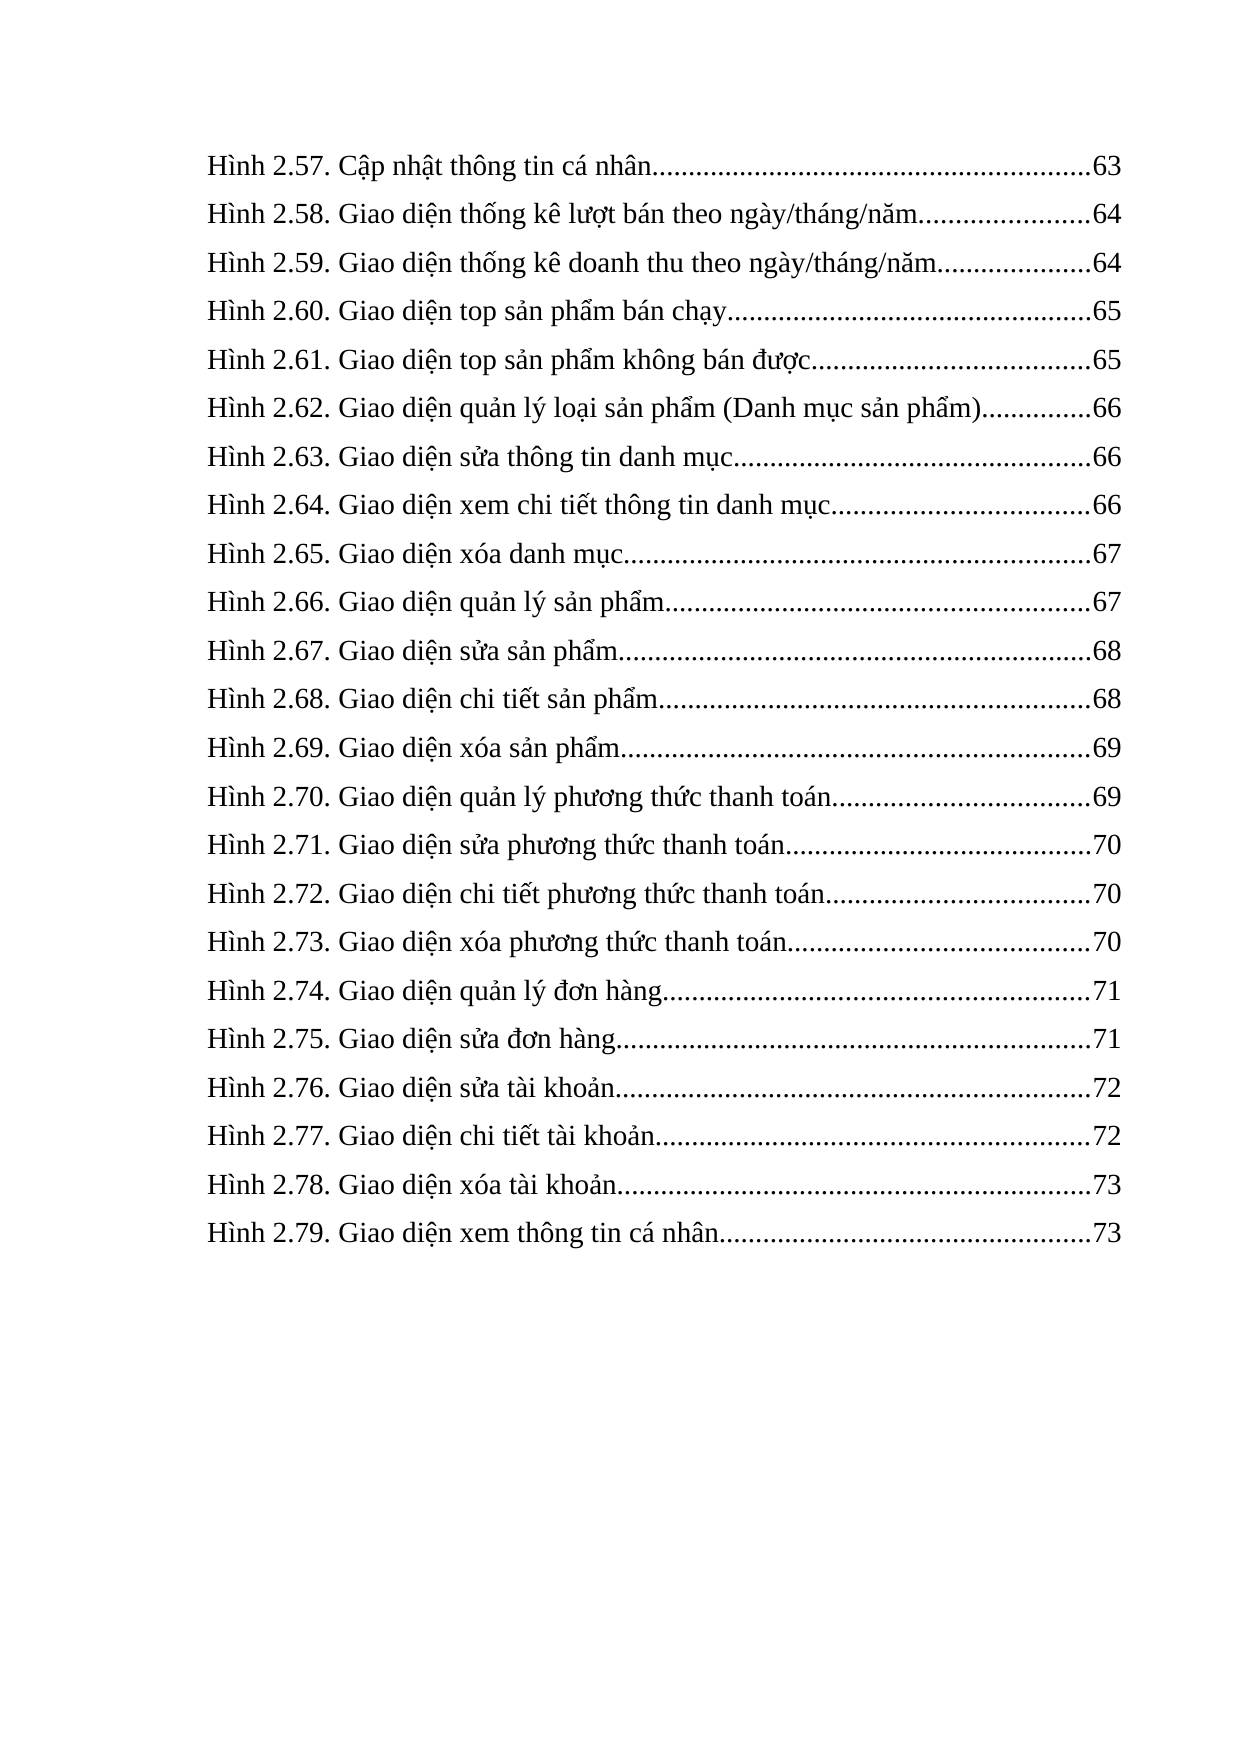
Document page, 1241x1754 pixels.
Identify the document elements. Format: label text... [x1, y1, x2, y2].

text Hình 2.60. Giao diện top sản phẩm bán chạy 65 [207, 293, 1122, 327]
text Hình 2.74. Giao diện quản lý đơn hàng 71 [207, 973, 1122, 1006]
text Hình 2.70. Giao diện quản lý phương thức thanh toán 69 [207, 779, 1122, 812]
text Hình 2.78. Giao diện xóa tài khoản 73 [207, 1167, 1122, 1201]
text Hình 2.76. Giao diện sửa tài khoản 72 [207, 1070, 1122, 1103]
text Hình 2.64. Giao diện xem chi tiết thông tin danh mục 66 [207, 487, 1122, 521]
text Hình 2.71. Giao diện sửa phương thức thanh toán 70 [207, 827, 1122, 861]
text Hình 2.62. Giao diện quản lý loại sản phẩm (Danh mục sản phẩm) 66 [207, 390, 1122, 424]
text Hình 2.73. Giao diện xóa phương thức thanh toán 70 [207, 924, 1122, 958]
text Hình 2.61. Giao diện top sản phẩm không bán được 65 [207, 342, 1122, 375]
text Hình 2.72. Giao diện chi tiết phương thức thanh toán 70 [207, 876, 1122, 909]
text Hình 2.59. Giao diện thống kê doanh thu theo ngày/tháng/năm 64 [207, 245, 1122, 278]
text Hình 2.58. Giao diện thống kê lượt bán theo ngày/tháng/năm 64 [207, 196, 1122, 230]
text Hình 2.68. Giao diện chi tiết sản phẩm 68 [207, 682, 1122, 715]
text Hình 2.66. Giao diện quản lý sản phẩm 67 [207, 584, 1122, 618]
text Hình 2.69. Giao diện xóa sản phẩm 69 [207, 730, 1122, 764]
text Hình 2.67. Giao diện sửa sản phẩm 68 [207, 633, 1122, 667]
text Hình 2.63. Giao diện sửa thông tin danh mục 66 [207, 439, 1122, 472]
text Hình 2.79. Giao diện xem thông tin cá nhân 73 [207, 1216, 1122, 1249]
text Hình 2.57. Cập nhật thông tin cá nhân 63 [207, 148, 1122, 181]
text Hình 2.77. Giao diện chi tiết tài khoản 72 [207, 1118, 1122, 1152]
text Hình 2.75. Giao diện sửa đơn hàng 71 [207, 1021, 1122, 1055]
text Hình 2.65. Giao diện xóa danh mục 67 [207, 536, 1122, 569]
